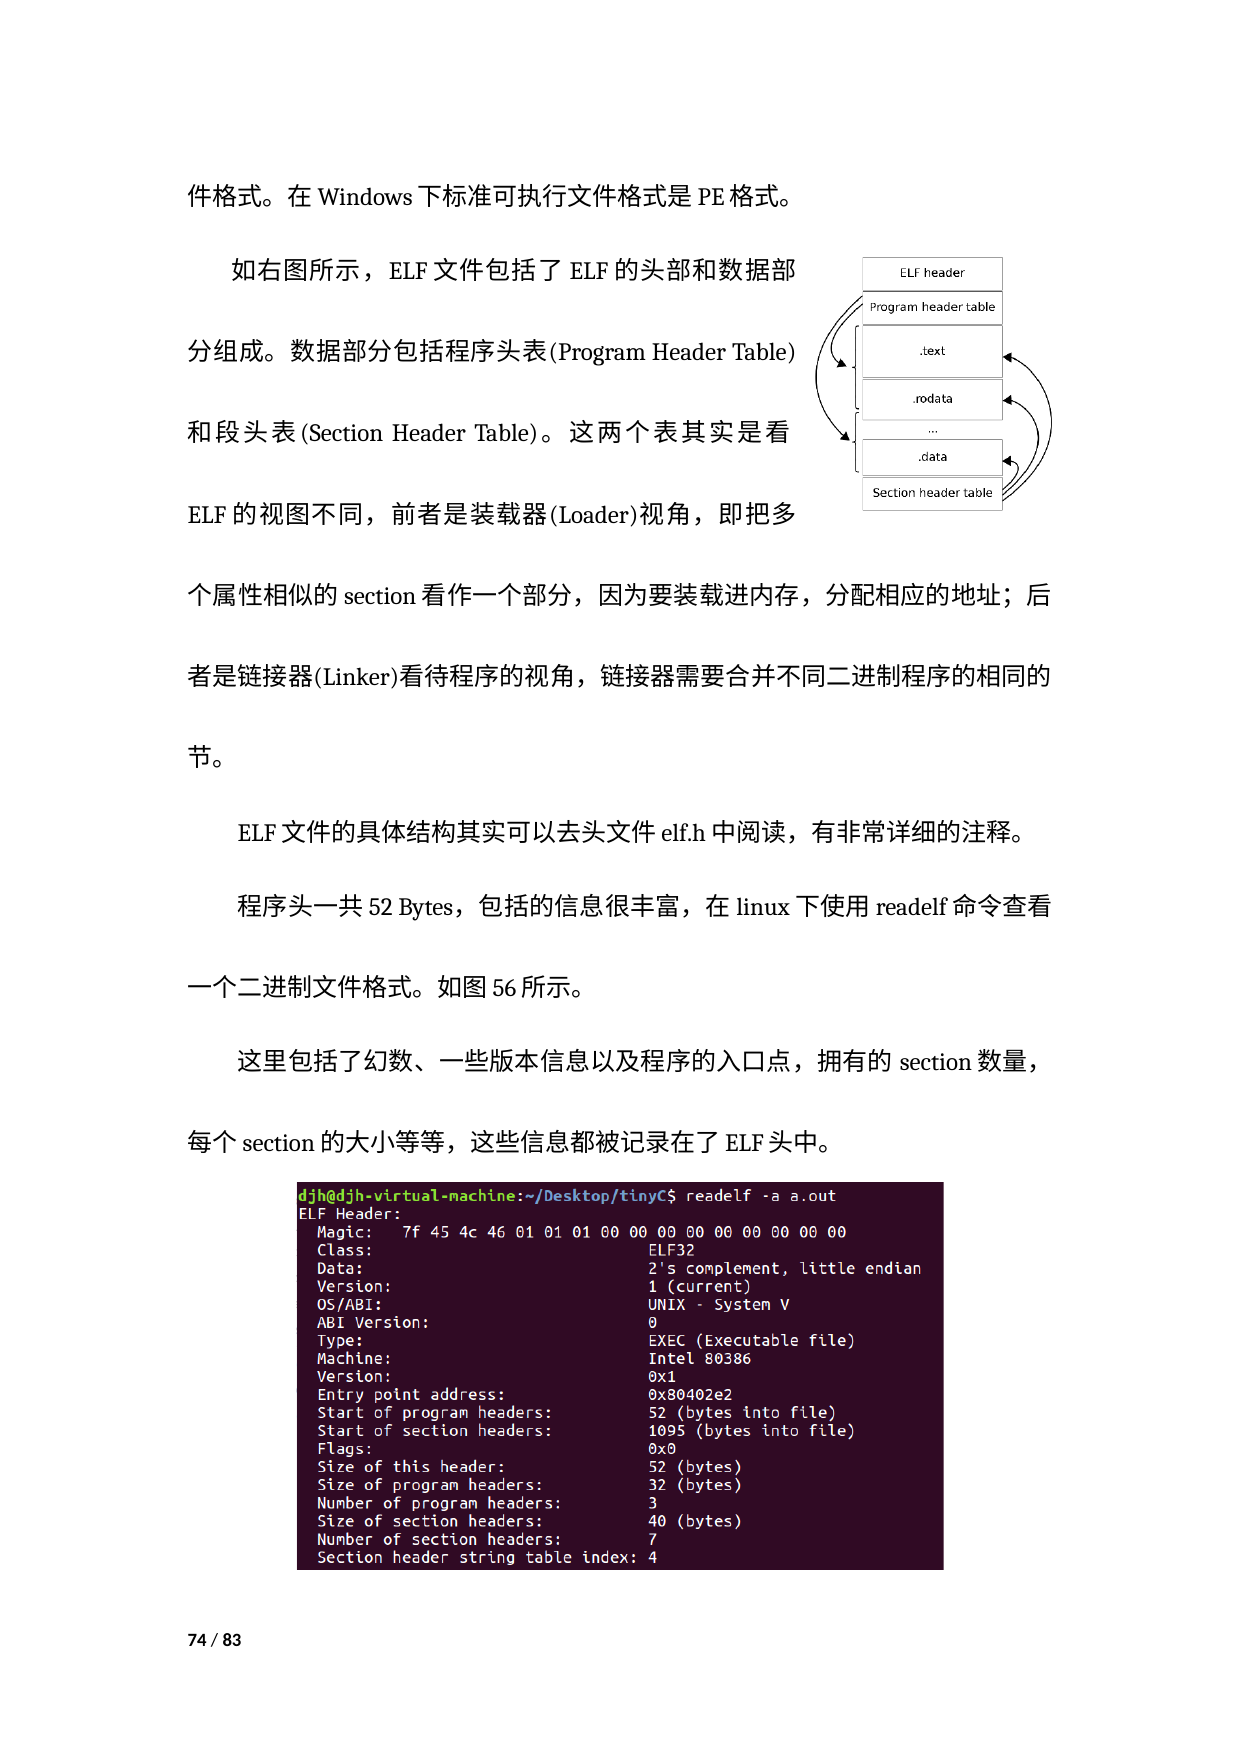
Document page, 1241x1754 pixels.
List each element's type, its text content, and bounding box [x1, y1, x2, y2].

picture [296, 1182, 944, 1570]
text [187, 162, 1053, 227]
text 这里包括了幻数、一些版本信息以及程序的入口点，拥有的section数量，每个section的大小等等，这些信息都被记录在了ELF头中。 [187, 1027, 1053, 1173]
text 程序头一共52 Bytes，包括的信息很丰富，在linux下使用readelf命令查看一个二进制文件格式。如图56所示。 [187, 872, 1053, 1018]
text ELF文件的具体结构其实可以去头文件elf.h中阅读，有非常详细的注释。 [187, 798, 1053, 863]
picture [815, 252, 1052, 517]
text 如右图所示，ELF文件包括了ELF的头部和数据部分组成。数据部分包括程序头表(Program Header Table)和段头表(Section Header Table)。这两个表其实是看ELF的视图不同，前者是装载器(Loader)视角，即把多个属性相似的section看作一个部分，因为要装载进内存，分配相应的地址；后者是链接器(Linker)看待程序的视角，链接器需要合并不同二进制程序的相同的节。 [187, 236, 1053, 788]
